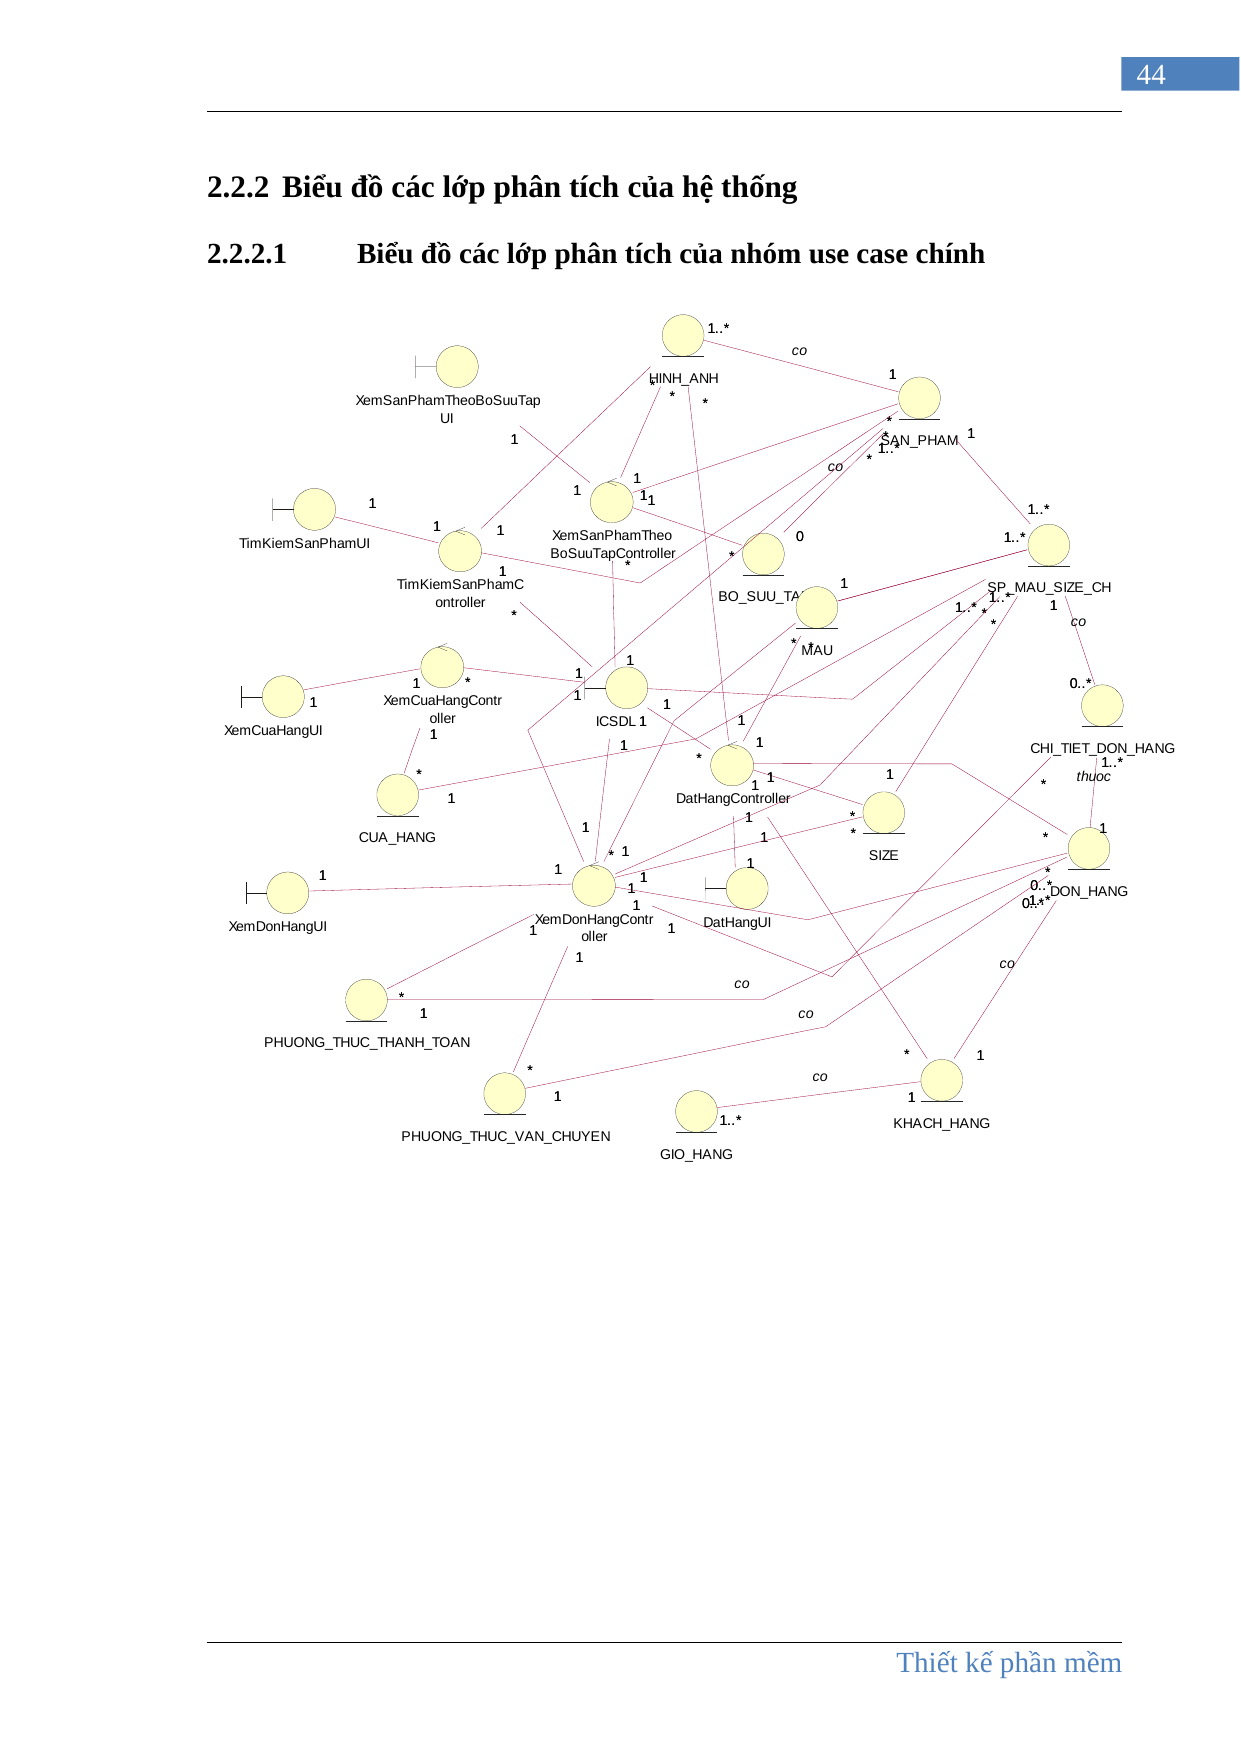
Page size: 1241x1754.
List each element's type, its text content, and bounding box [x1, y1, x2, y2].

subtitle Biểu đồ các lớp phân tích của nhóm use case chính [207, 236, 1122, 269]
subtitle Biểu đồ các lớp phân tích của hệ thống [207, 168, 1122, 204]
